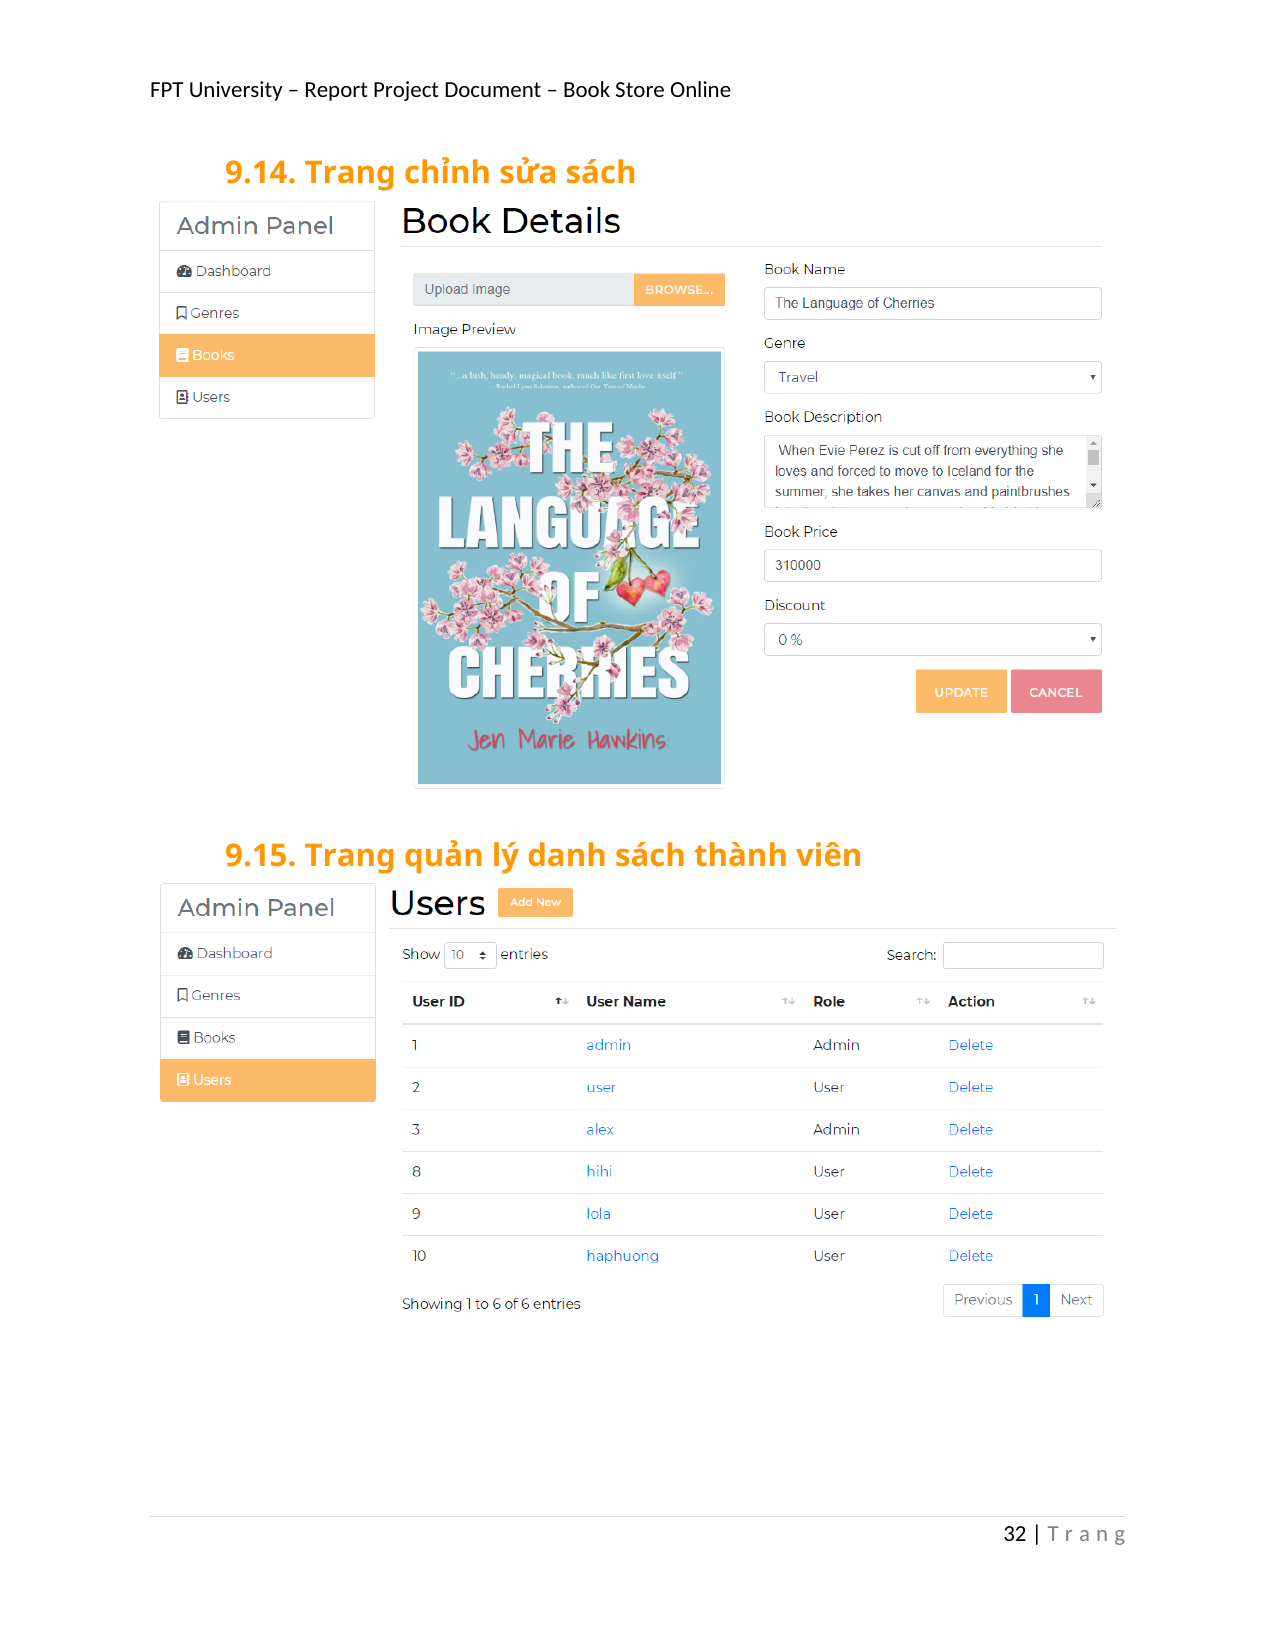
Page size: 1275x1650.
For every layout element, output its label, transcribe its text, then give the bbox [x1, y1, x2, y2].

picture [150, 878, 1125, 1366]
subtitle 9.14. Trang chỉnh sửa sách [150, 150, 1125, 193]
picture [150, 196, 1125, 814]
subtitle 9.15. Trang quản lý danh sách thành viên [150, 833, 1125, 875]
